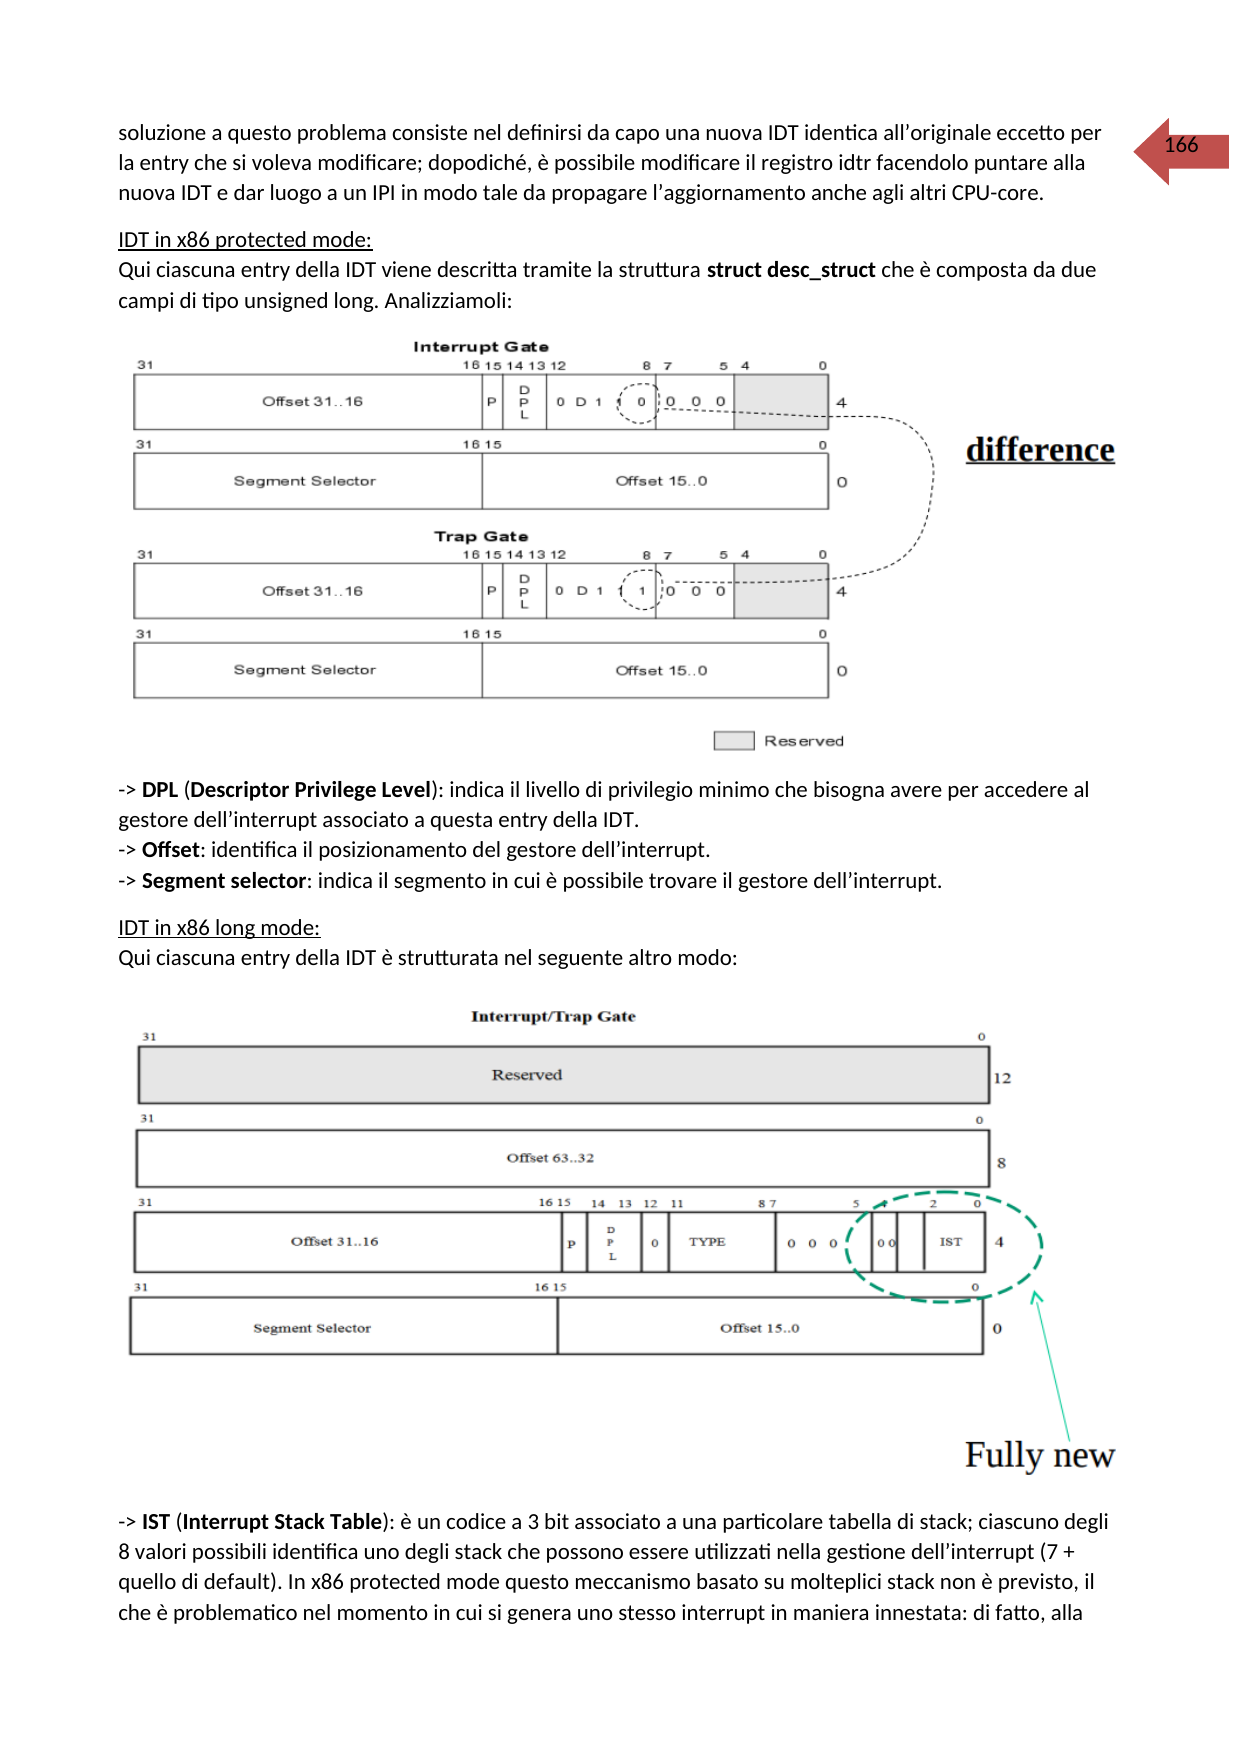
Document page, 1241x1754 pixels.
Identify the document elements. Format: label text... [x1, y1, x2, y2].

picture [118, 989, 1123, 1489]
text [118, 118, 1122, 207]
text -> DPL (Descriptor Privilege Level): indica il livello di privilegio minimo che bisogna avere per accedere al gestore dell’interrupt associato a questa entry della IDT. -> Offset: identifica il posizionamento del gestore dell’interrupt. -> Segment selector: indica il segmento in cui è possibile trovare il gestore dell’interrupt. [118, 775, 1122, 894]
text IDT in x86 long mode: Qui ciascuna entry della IDT è strutturata nel seguente altro modo: [118, 913, 1122, 971]
picture [708, 724, 846, 757]
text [118, 1507, 1122, 1626]
text IDT in x86 protected mode: Qui ciascuna entry della IDT viene descritta tramite la struttura struct desc_struct che è composta da due campi di tipo unsigned long. Analizziamoli: [118, 225, 1122, 314]
picture [118, 332, 1123, 706]
